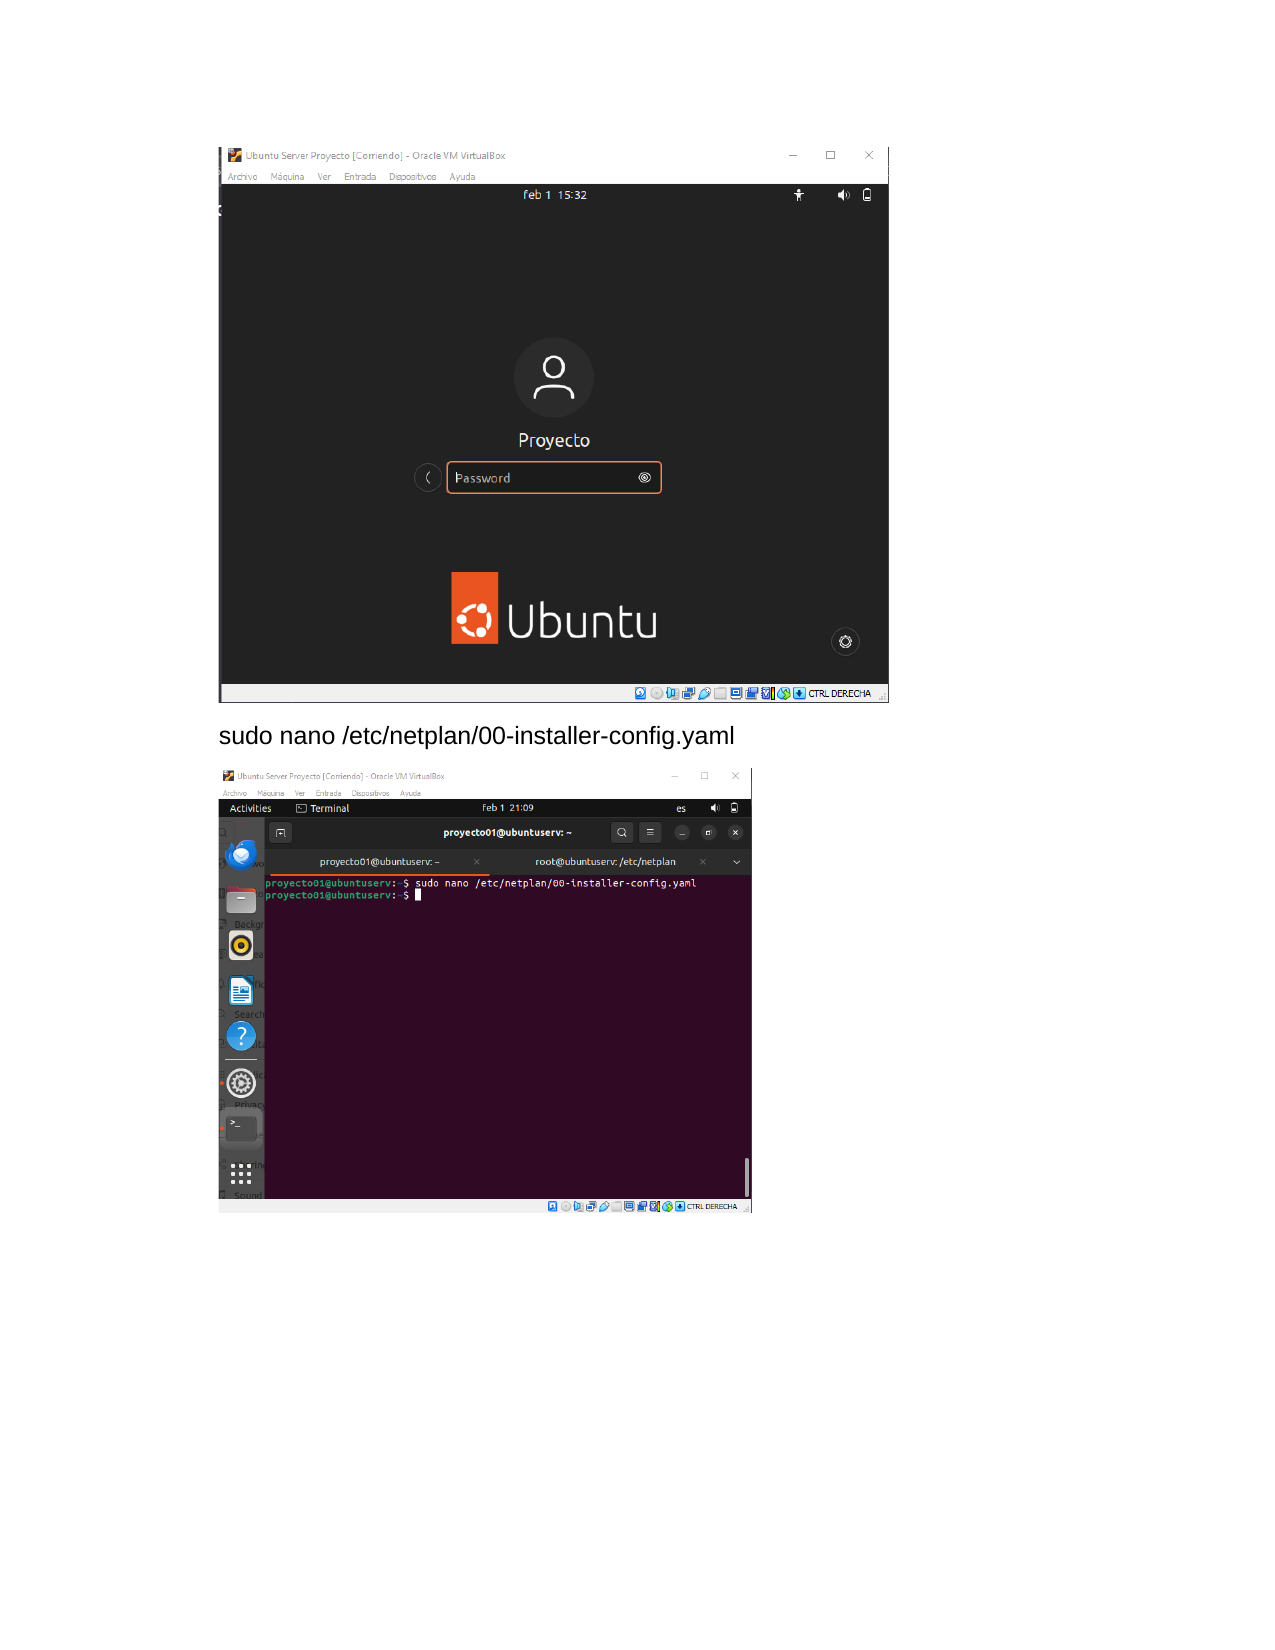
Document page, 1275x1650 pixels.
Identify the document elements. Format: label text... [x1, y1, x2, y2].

picture [218, 768, 752, 1213]
text sudo nano /etc/netplan/00-installer-config.yaml [218, 721, 1127, 750]
picture [218, 147, 889, 703]
